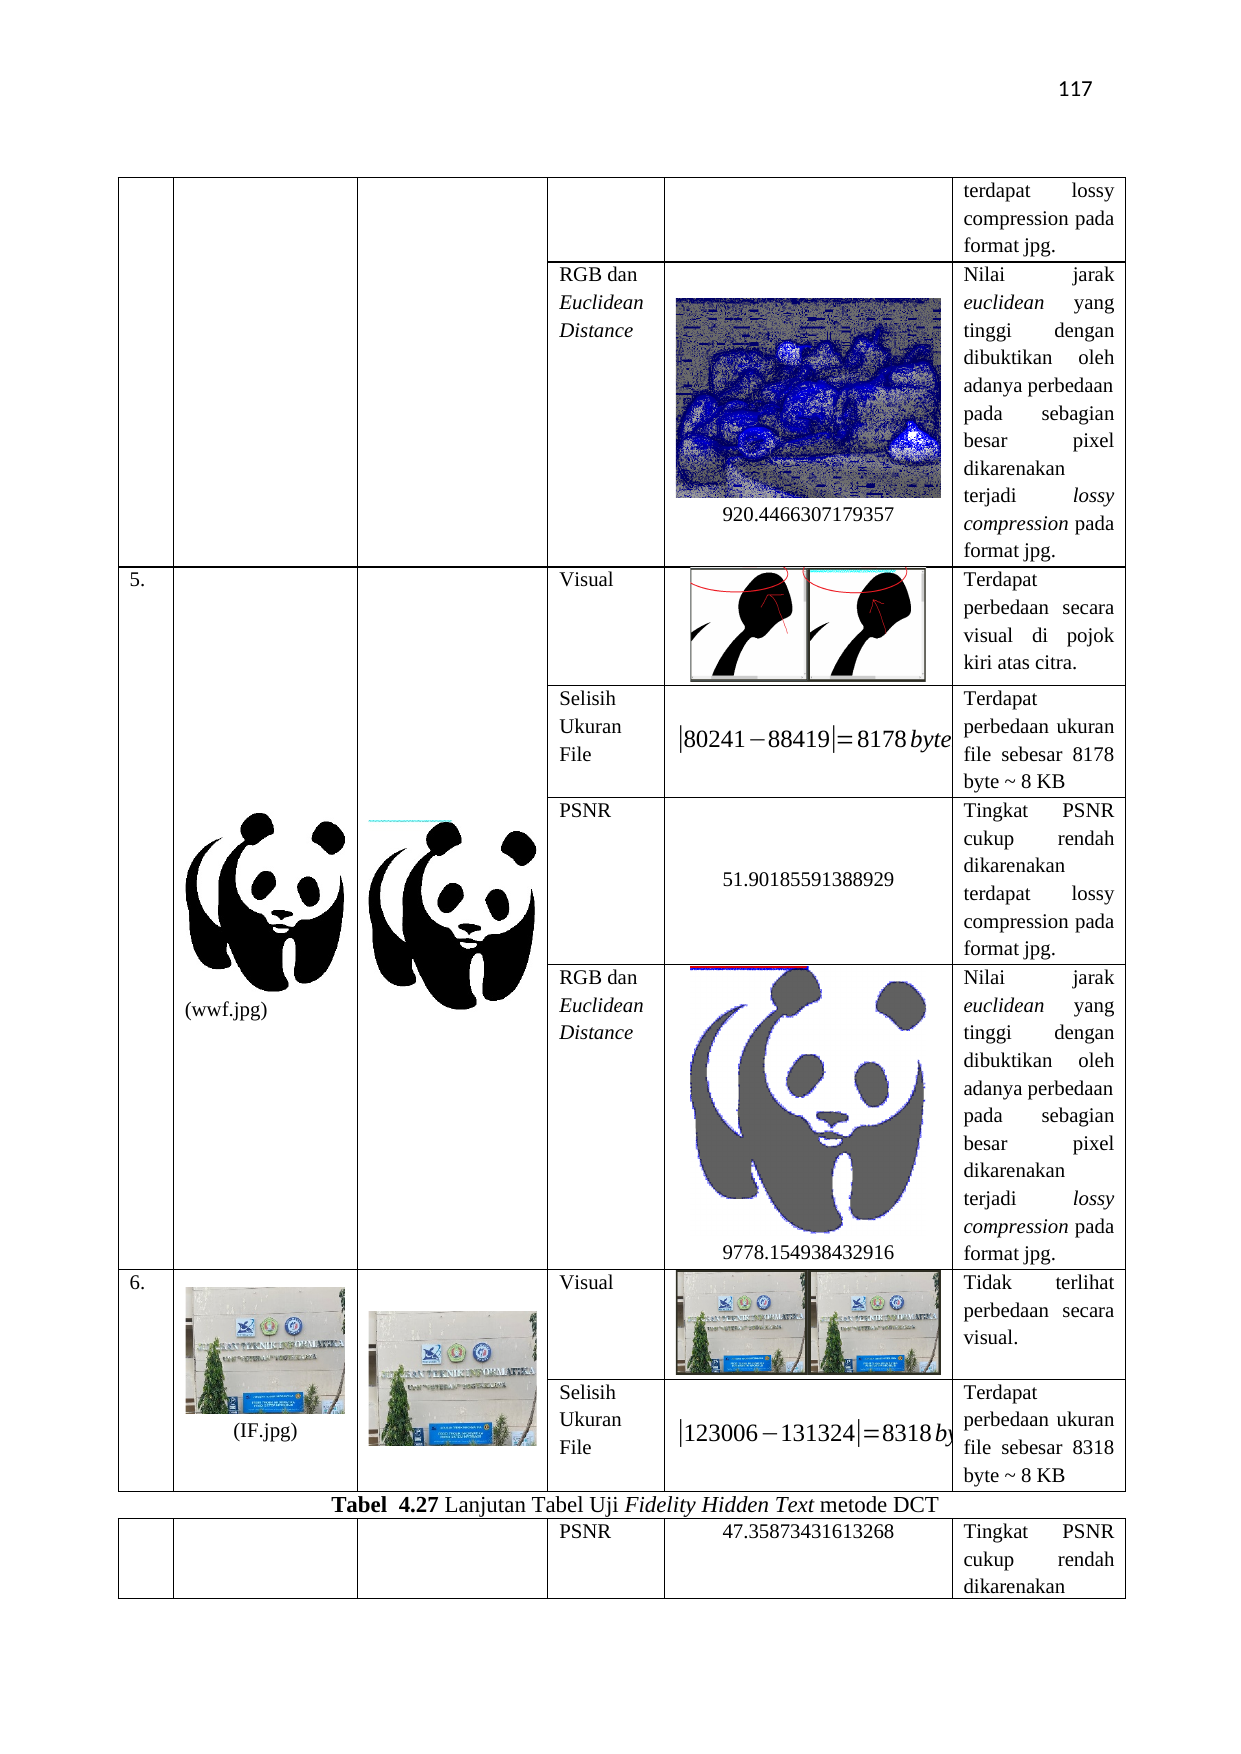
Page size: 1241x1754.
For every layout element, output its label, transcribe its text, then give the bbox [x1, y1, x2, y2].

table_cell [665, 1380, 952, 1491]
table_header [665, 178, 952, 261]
picture [675, 1270, 941, 1375]
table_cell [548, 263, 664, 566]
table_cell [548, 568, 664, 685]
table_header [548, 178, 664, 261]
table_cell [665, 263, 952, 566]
picture [690, 966, 927, 1236]
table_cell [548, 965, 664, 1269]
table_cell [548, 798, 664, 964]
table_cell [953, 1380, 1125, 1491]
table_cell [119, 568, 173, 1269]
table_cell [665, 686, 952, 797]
picture [368, 1311, 537, 1446]
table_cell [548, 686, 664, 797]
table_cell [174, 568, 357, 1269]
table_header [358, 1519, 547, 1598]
picture [185, 1287, 345, 1414]
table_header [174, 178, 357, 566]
picture [675, 298, 941, 498]
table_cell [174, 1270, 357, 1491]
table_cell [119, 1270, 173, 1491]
picture [690, 567, 927, 682]
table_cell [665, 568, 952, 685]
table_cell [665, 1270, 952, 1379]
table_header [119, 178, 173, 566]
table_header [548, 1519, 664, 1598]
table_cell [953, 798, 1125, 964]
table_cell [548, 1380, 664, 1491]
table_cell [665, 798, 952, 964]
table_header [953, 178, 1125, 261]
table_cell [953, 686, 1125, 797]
picture [185, 811, 345, 994]
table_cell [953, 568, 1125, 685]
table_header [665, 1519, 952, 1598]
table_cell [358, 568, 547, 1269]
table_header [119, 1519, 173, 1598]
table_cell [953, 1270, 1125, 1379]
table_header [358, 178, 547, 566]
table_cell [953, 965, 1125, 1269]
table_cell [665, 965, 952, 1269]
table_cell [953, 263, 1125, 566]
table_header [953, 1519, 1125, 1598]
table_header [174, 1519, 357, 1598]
picture [368, 820, 537, 1012]
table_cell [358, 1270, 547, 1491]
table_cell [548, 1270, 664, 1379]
